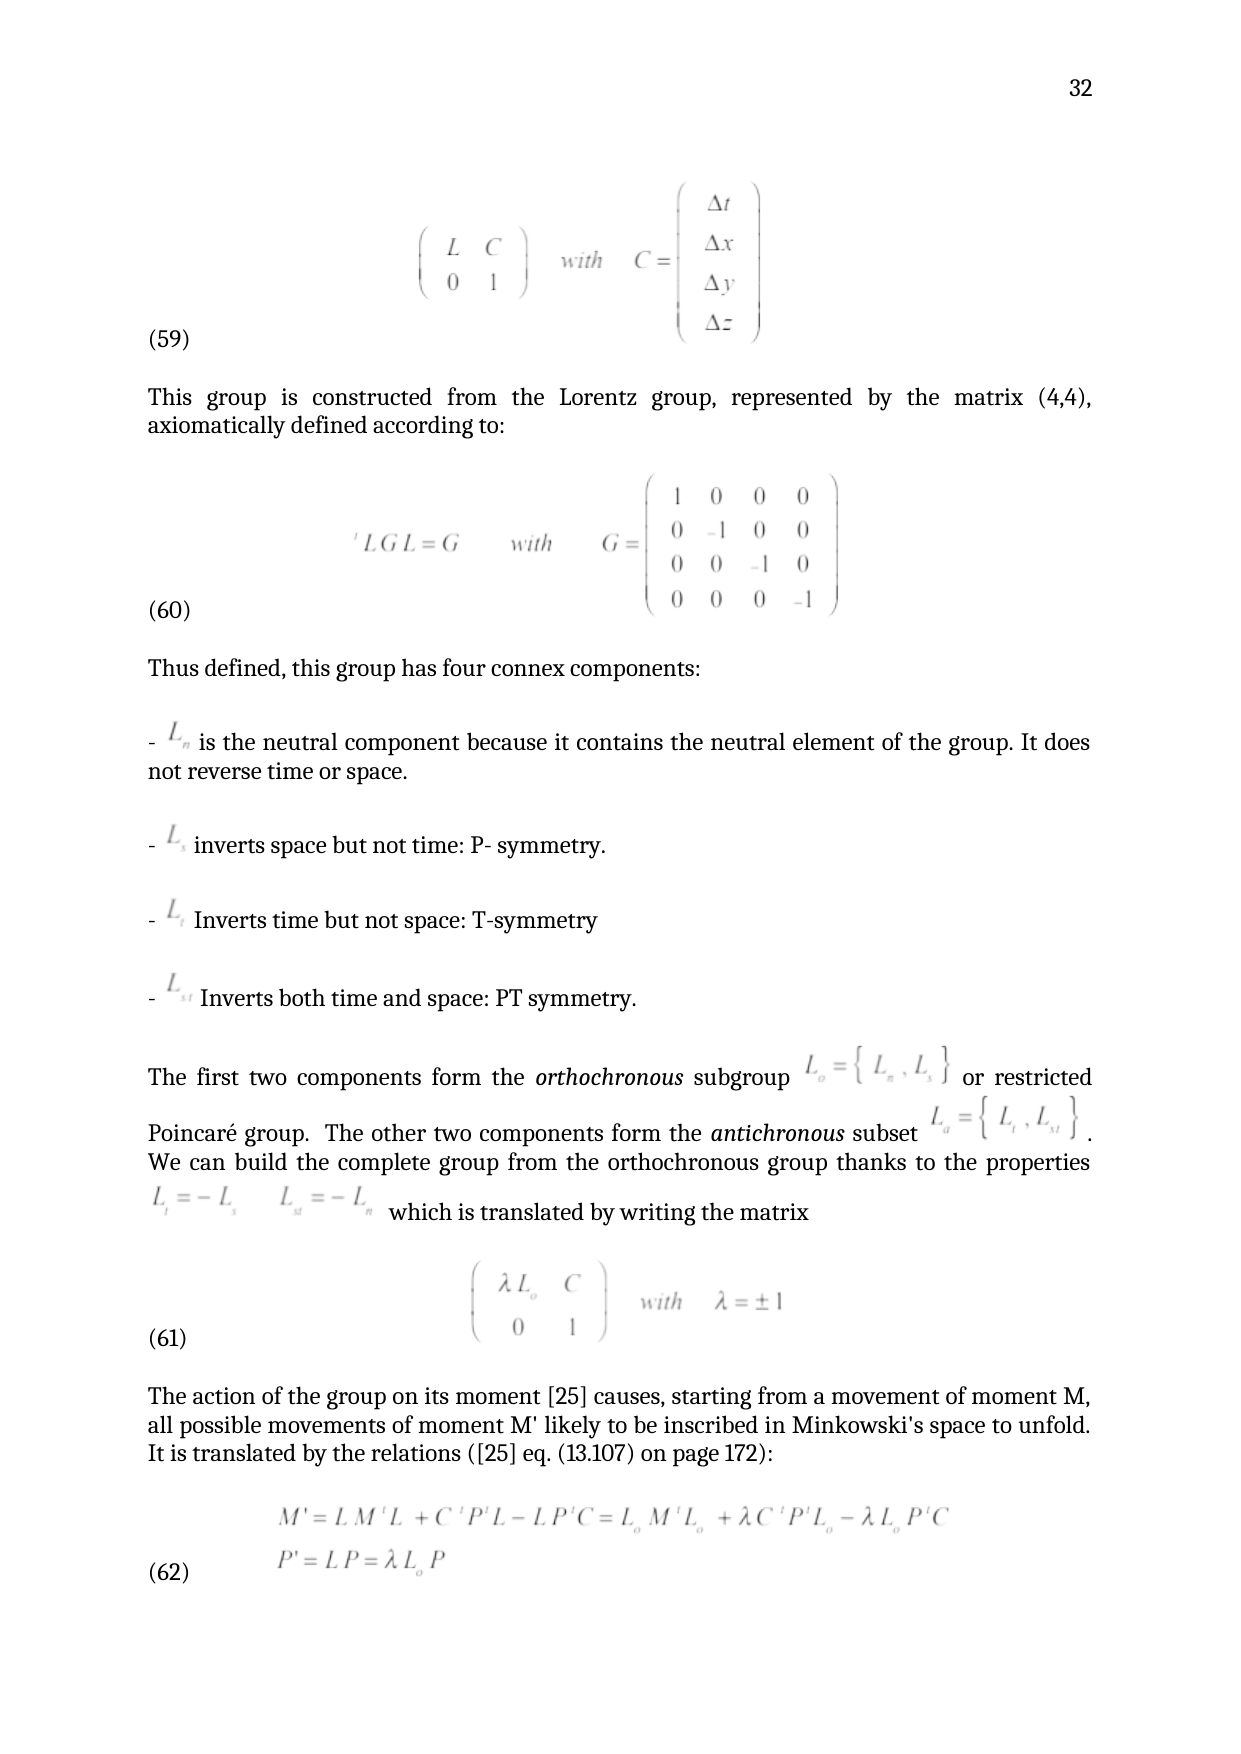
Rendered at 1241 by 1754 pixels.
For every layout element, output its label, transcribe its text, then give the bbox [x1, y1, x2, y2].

list This group is constructed from the Lorentz group, represented by the matrix (4,4), axiomatically defined according to: [148, 383, 1093, 440]
list The first two components form the orthochronous subgroup or restricted Poincaré group. The other two components form the antichronous subset . We can build the complete group from the orthochronous group thanks to the properties which is translated by writing the matrix [148, 1042, 1093, 1227]
list The action of the group on its moment [25] causes, starting from a movement of moment M, all possible movements of moment M' likely to be inscribed in Minkowski's space to unfold. It is translated by the relations ([25] eq. (13.107) on page 172): [148, 1382, 1093, 1468]
list (61) [148, 1255, 1093, 1353]
list - inverts space but not time: P- symmetry. [148, 814, 1093, 860]
list Thus defined, this group has four connex components: [148, 654, 1093, 683]
list (62) [148, 1497, 1093, 1586]
list (59) [148, 176, 1093, 354]
list (60) [148, 469, 1093, 625]
list - is the neutral component because it contains the neutral element of the group. It does not reverse time or space. [148, 711, 1093, 786]
list - Inverts time but not space: T-symmetry [148, 889, 1093, 934]
list - Inverts both time and space: PT symmetry. [148, 963, 1093, 1013]
